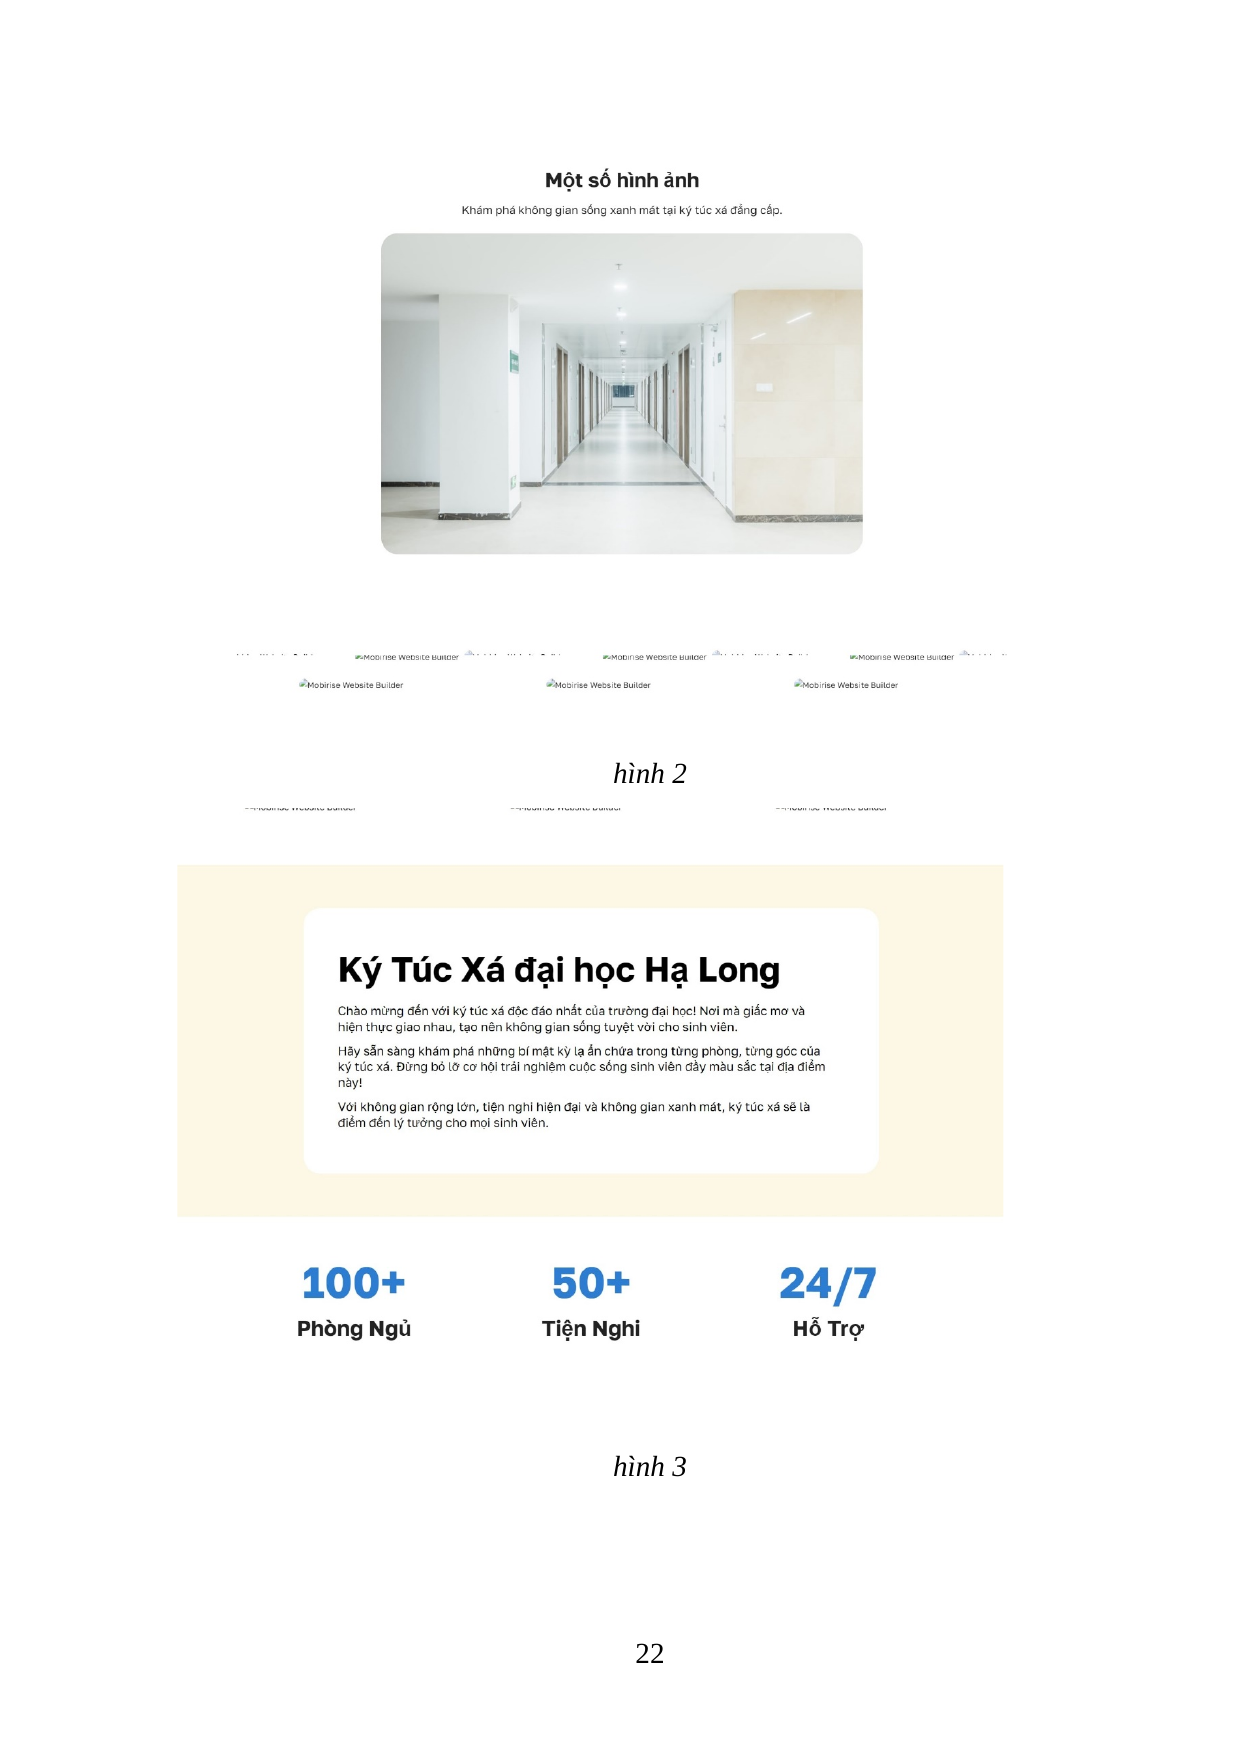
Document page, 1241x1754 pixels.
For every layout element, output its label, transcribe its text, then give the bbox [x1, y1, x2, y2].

text hình 2 [177, 756, 1122, 789]
text hình 3 [177, 1449, 1122, 1482]
picture [177, 808, 1004, 1427]
picture [236, 118, 1007, 737]
